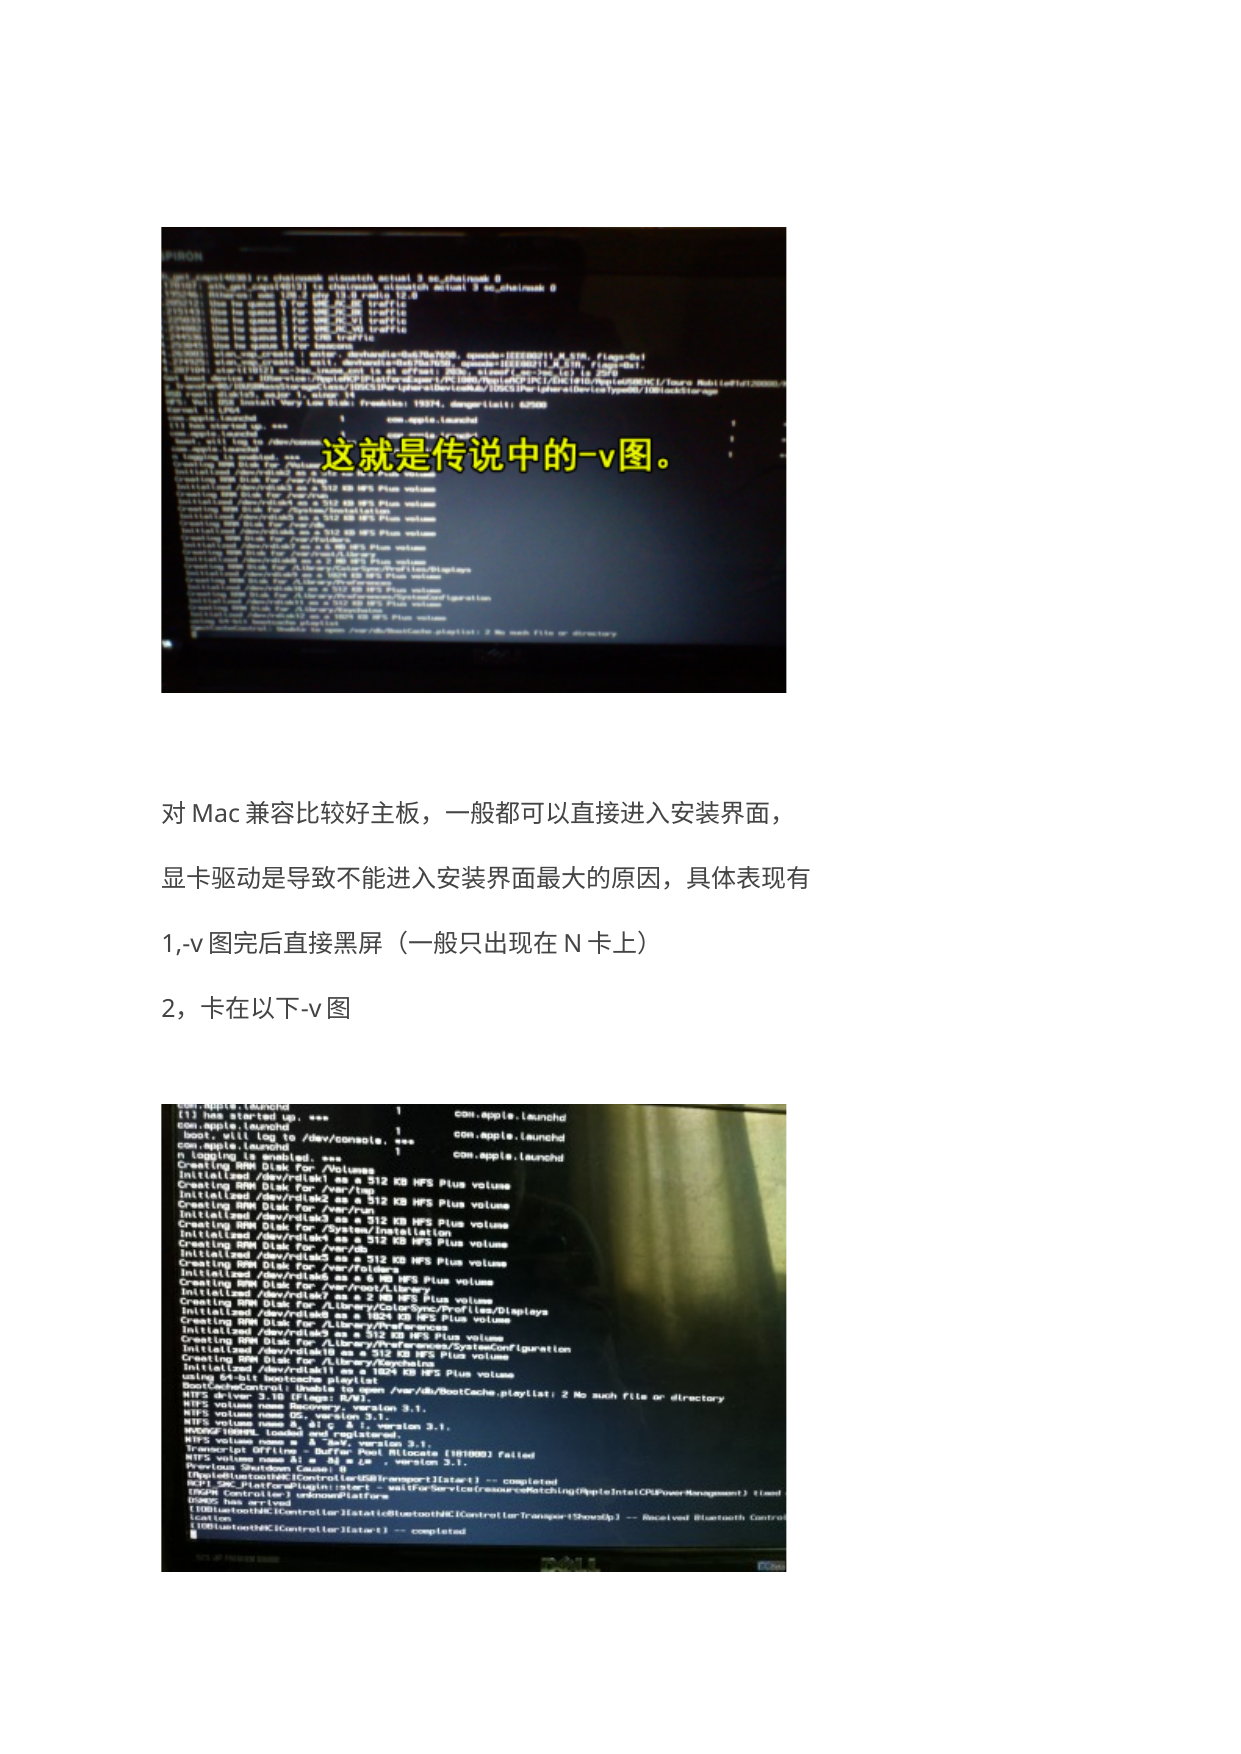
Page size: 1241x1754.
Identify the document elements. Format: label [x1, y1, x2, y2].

picture [161, 1104, 787, 1572]
table_header [161, 162, 1240, 1592]
picture [161, 227, 787, 693]
